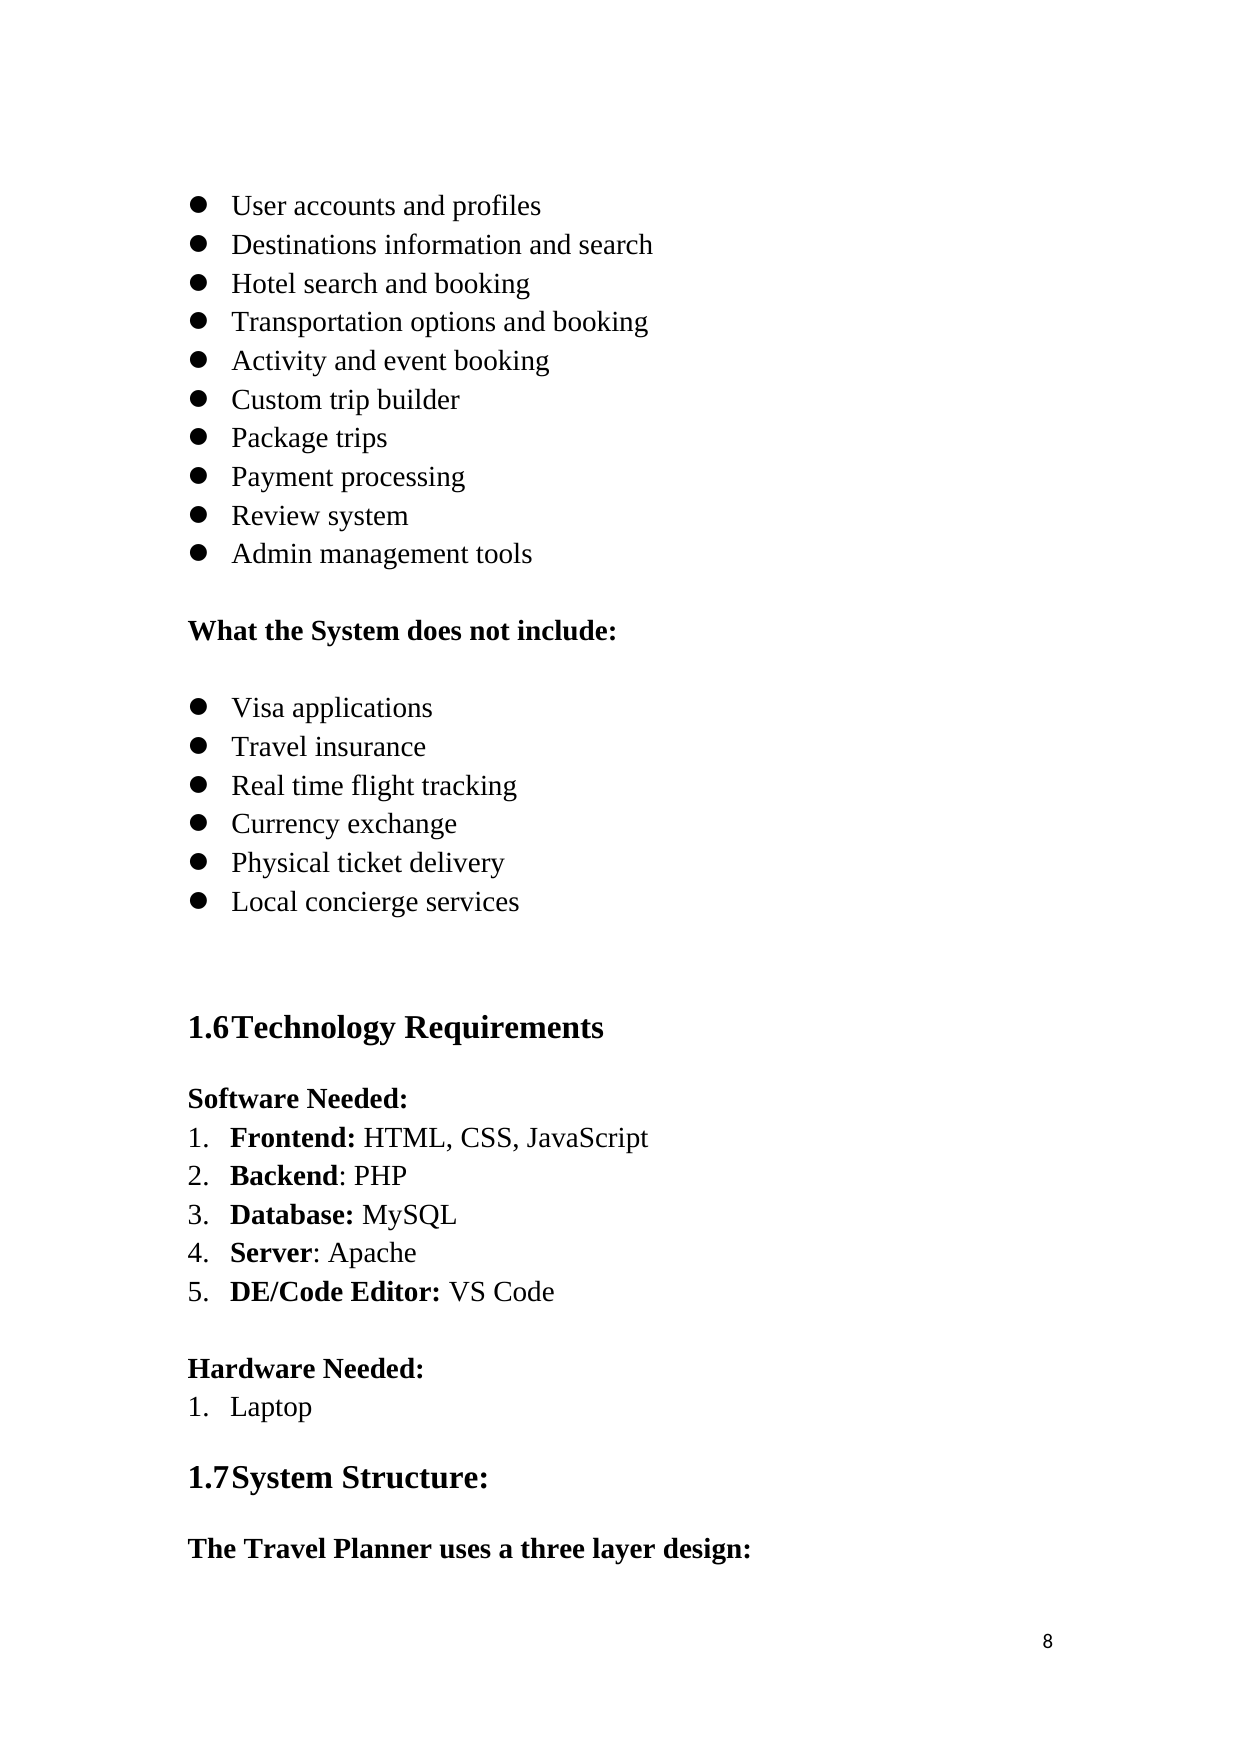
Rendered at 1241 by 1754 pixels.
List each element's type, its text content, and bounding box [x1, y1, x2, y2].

text What the System does not include: [187, 613, 1053, 647]
list Frontend: HTML, CSS, JavaScript [187, 1120, 1053, 1153]
subtitle Technology Requirements [187, 1007, 1053, 1045]
list DE/Code Editor: VS Code [187, 1274, 1053, 1307]
list Server: Apache [187, 1235, 1053, 1269]
list Database: MySQL [187, 1197, 1053, 1230]
list Local concierge services [187, 884, 1053, 917]
list Travel insurance [187, 729, 1053, 763]
list Destinations information and search [187, 227, 1053, 261]
list Package trips [187, 420, 1053, 454]
list Review system [187, 498, 1053, 531]
list Real time flight tracking [187, 768, 1053, 802]
list Physical ticket delivery [187, 845, 1053, 879]
list Laptop [187, 1389, 1053, 1423]
list Activity and event booking [187, 343, 1053, 377]
list Payment processing [187, 459, 1053, 493]
list Custom trip builder [187, 382, 1053, 415]
list Admin management tools [187, 536, 1053, 570]
list User accounts and profiles [187, 188, 1053, 222]
list Currency exchange [187, 807, 1053, 840]
text The Travel Planner uses a three layer design: [187, 1531, 1053, 1565]
list Visa applications [187, 691, 1053, 724]
list Backend: PHP [187, 1158, 1053, 1192]
list Hotel search and booking [187, 266, 1053, 299]
subtitle System Structure: [187, 1457, 1053, 1496]
text Hardware Needed: [187, 1351, 1053, 1384]
text Software Needed: [187, 1081, 1053, 1115]
list Transportation options and booking [187, 304, 1053, 338]
